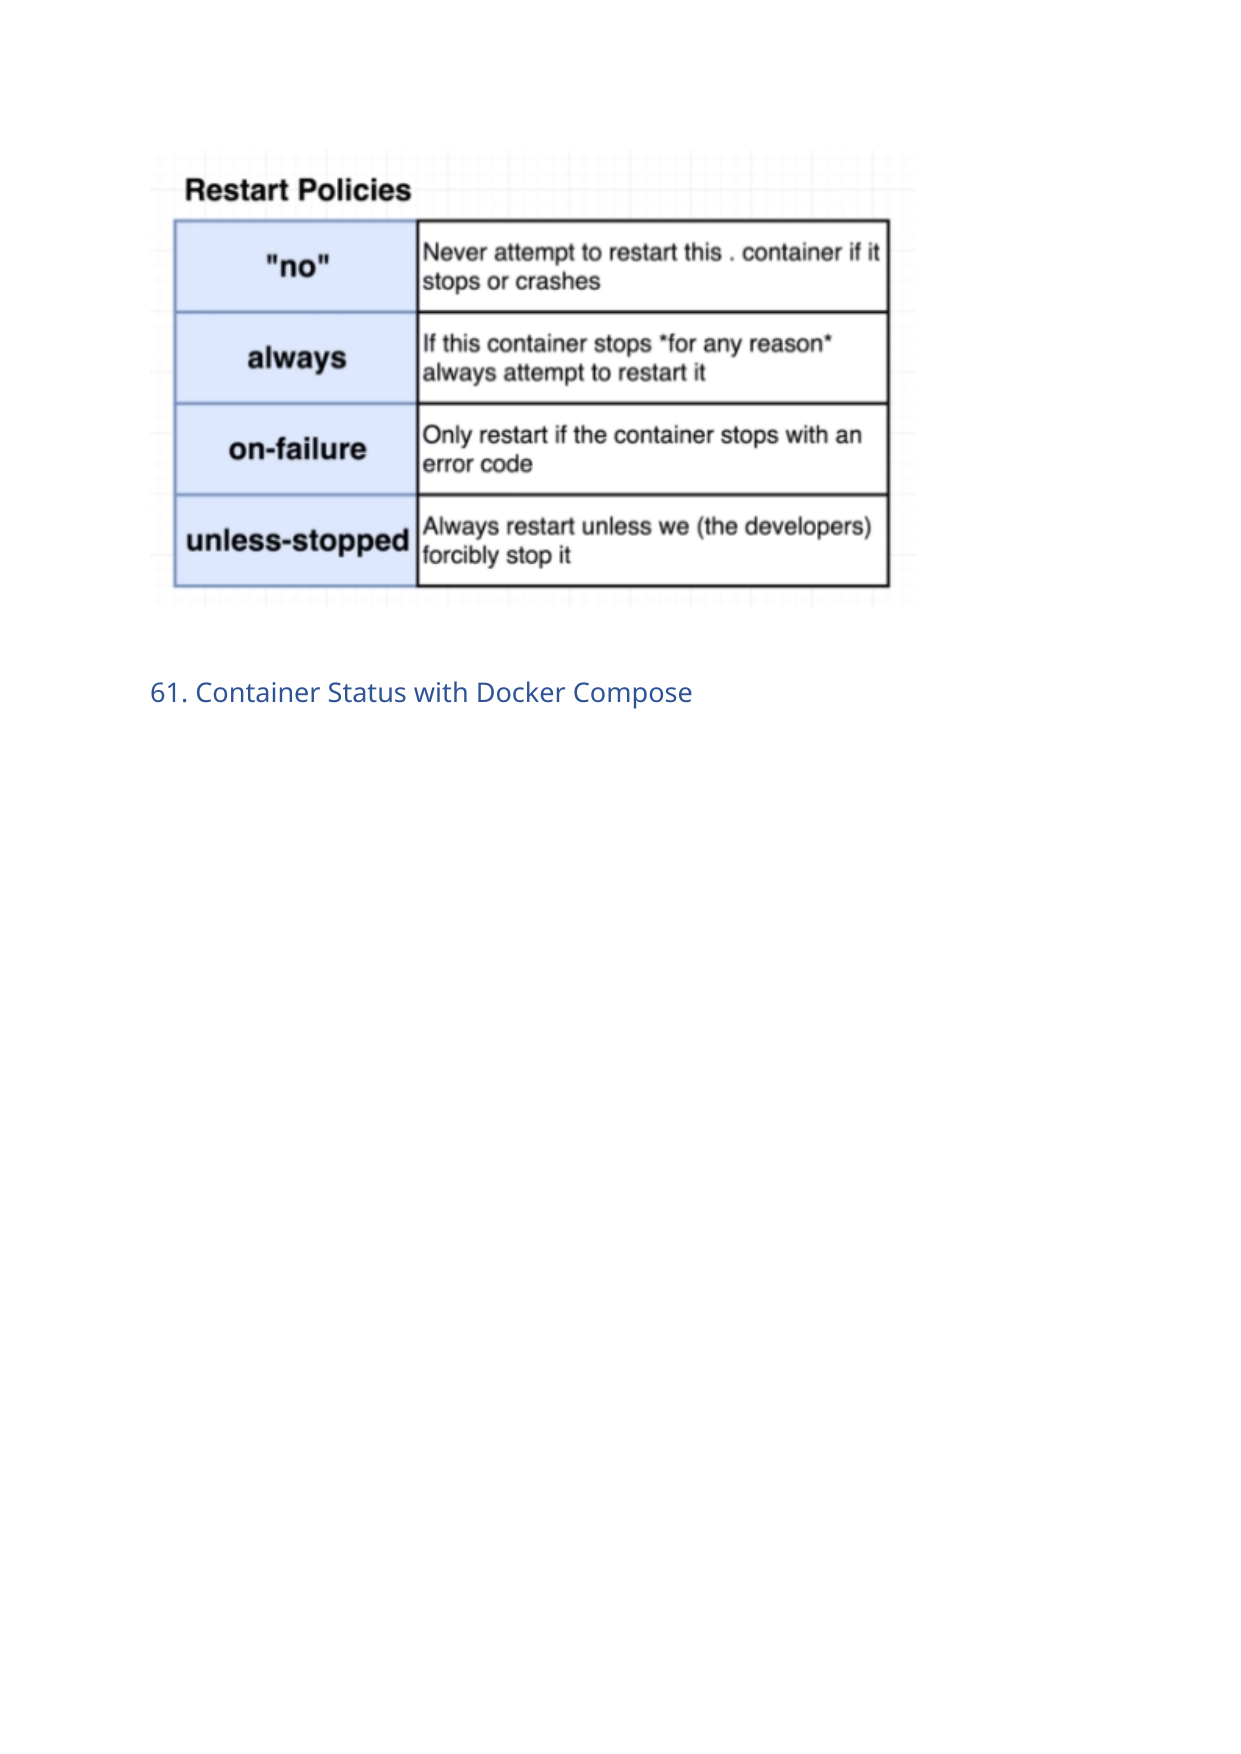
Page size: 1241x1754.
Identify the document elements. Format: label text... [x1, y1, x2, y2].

picture [150, 150, 916, 608]
subtitle 61. Container Status with Docker Compose [150, 673, 1090, 710]
